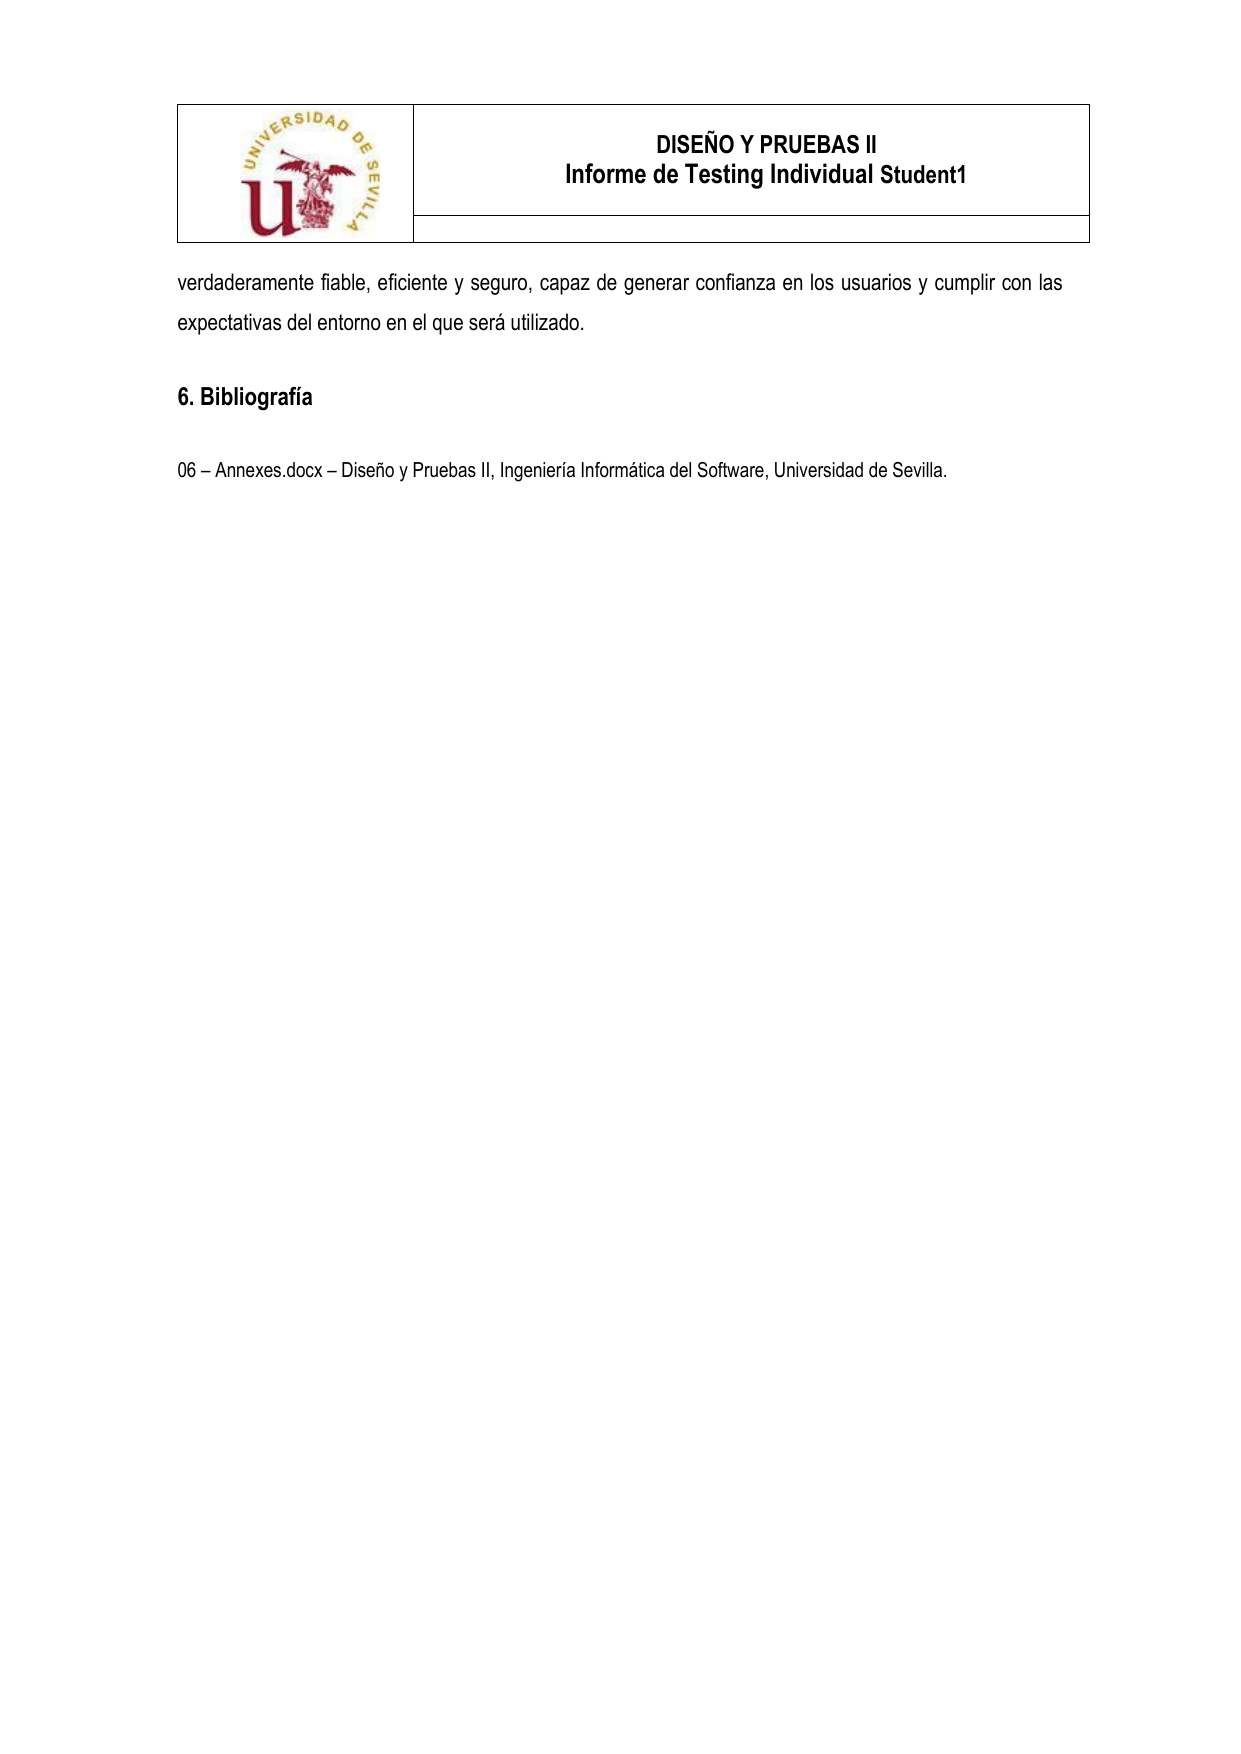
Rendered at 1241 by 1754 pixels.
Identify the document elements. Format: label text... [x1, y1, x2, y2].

picture [240, 109, 381, 238]
text 06 – Annexes.docx – Diseño y Pruebas II, Ingeniería Informática del Software, Universidad de Sevilla. [177, 458, 1063, 482]
subtitle 6. Bibliografía [177, 382, 1063, 410]
